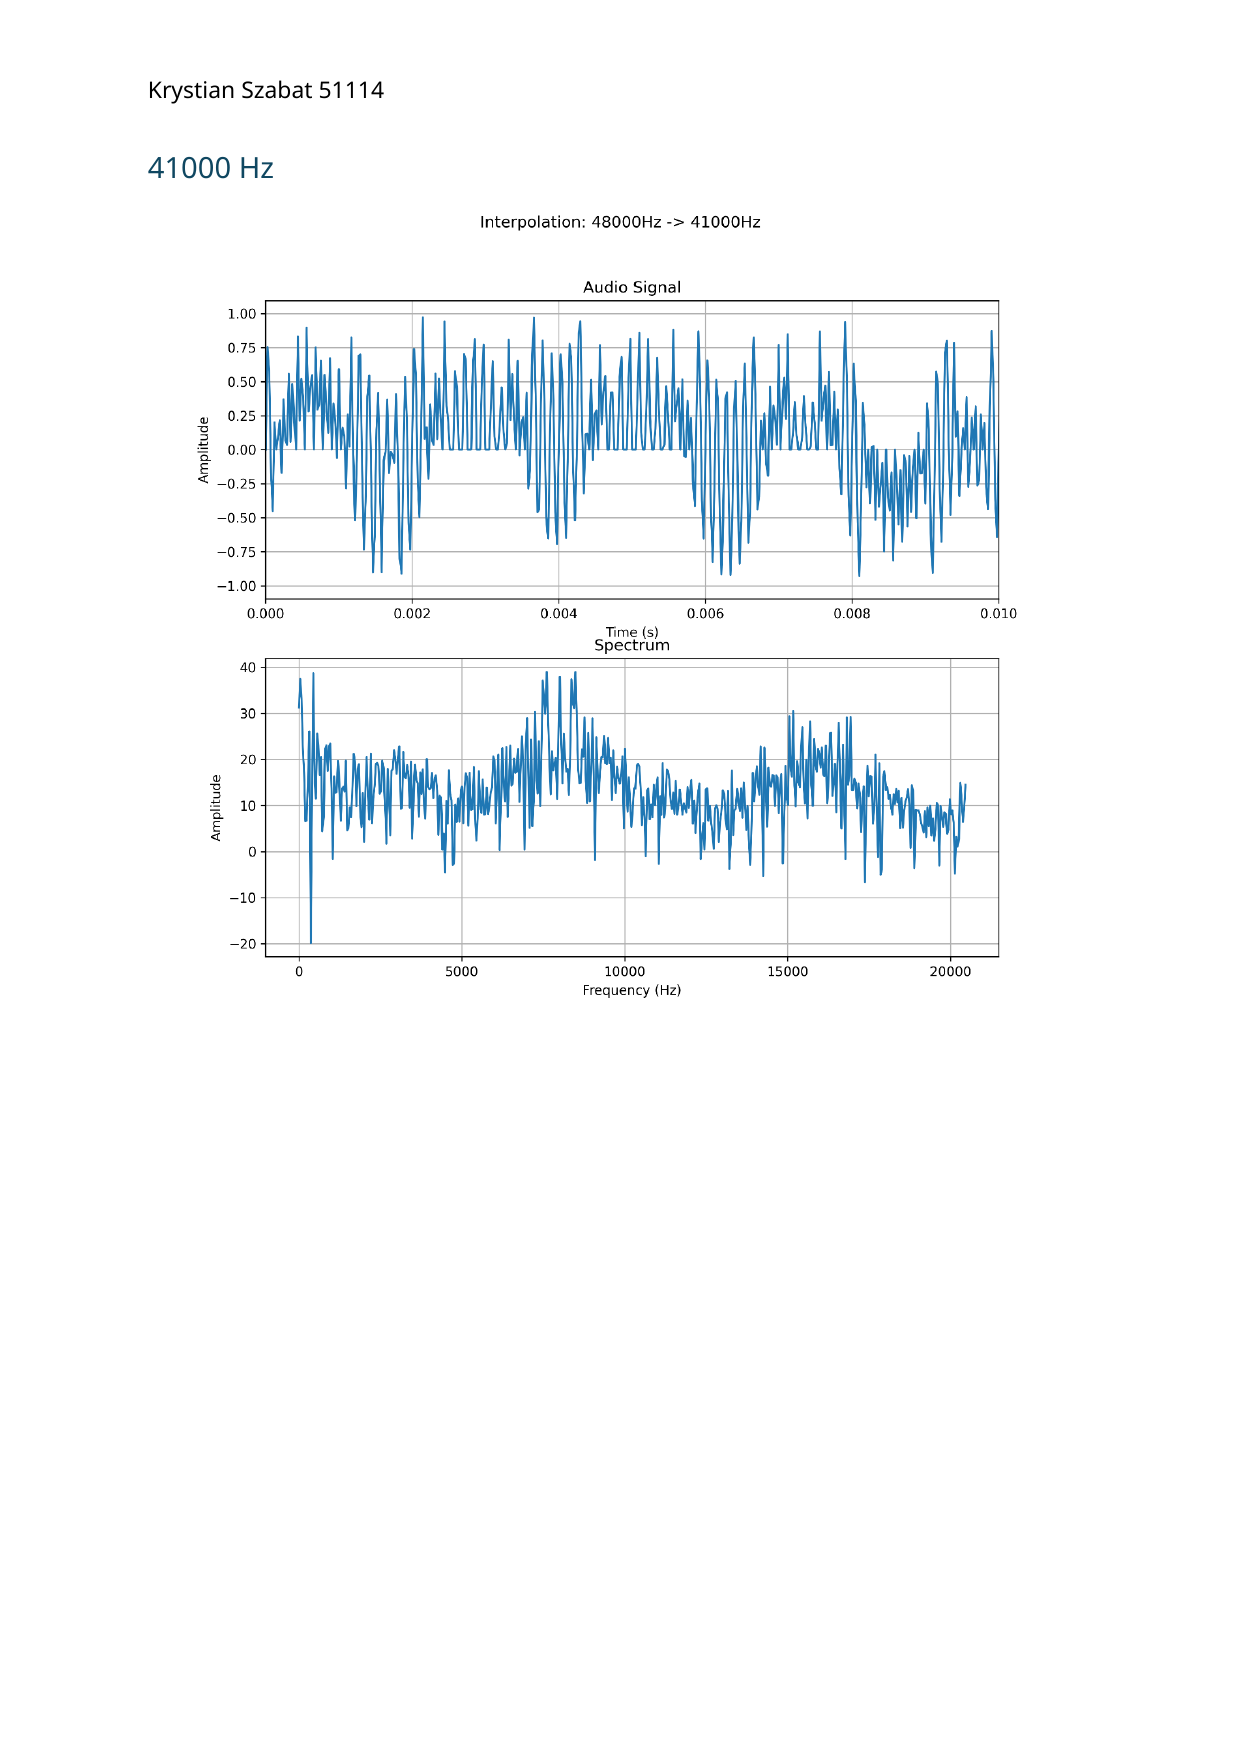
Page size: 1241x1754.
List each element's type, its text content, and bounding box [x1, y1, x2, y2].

picture [147, 198, 1093, 1050]
subtitle 41000 Hz [148, 148, 1093, 187]
